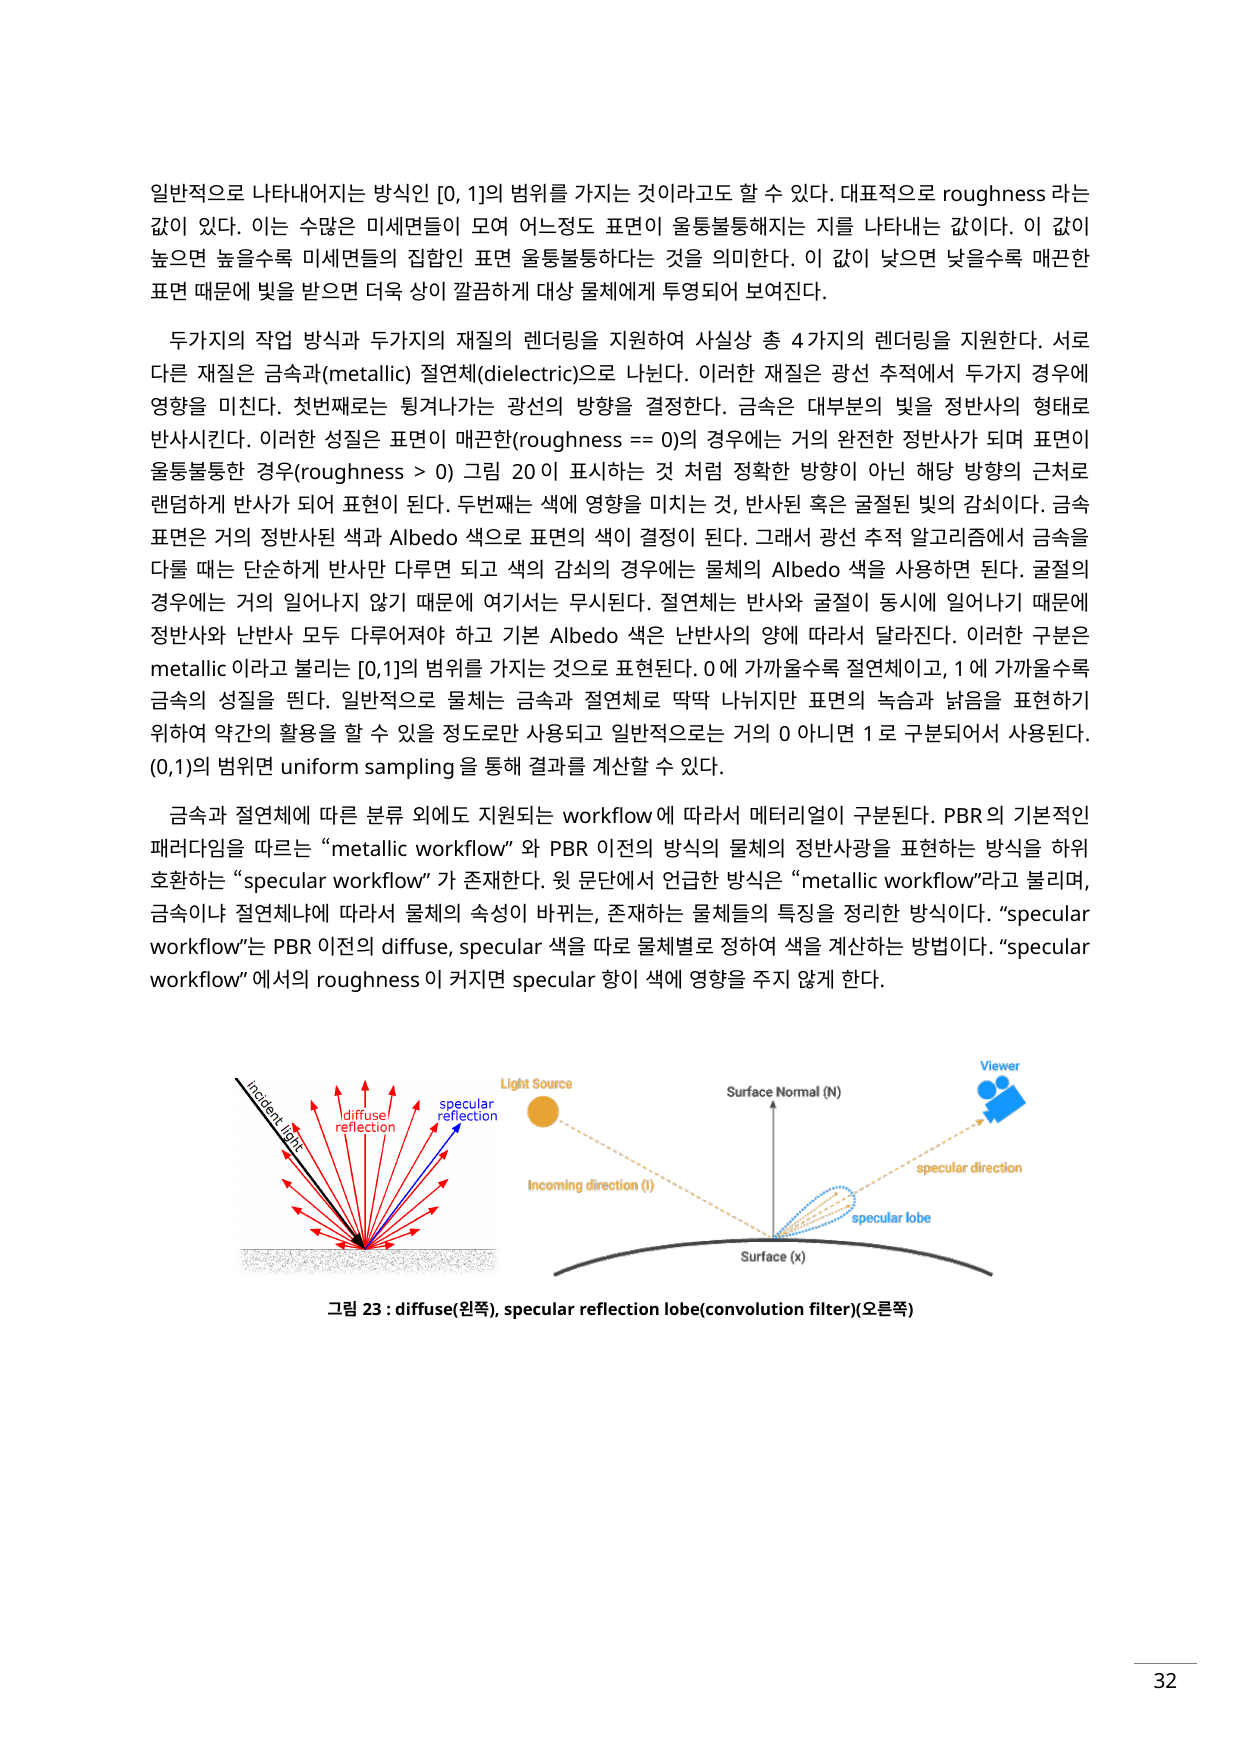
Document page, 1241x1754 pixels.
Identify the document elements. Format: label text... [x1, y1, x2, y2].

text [150, 177, 1090, 306]
text 금속과 절연체에 따른 분류 외에도 지원되는 workflow에 따라서 메터리얼이 구분된다. PBR의 기본적인 패러다임을 따르는 “metallic workflow” 와 PBR 이전의 방식의 물체의 정반사광을 표현하는 방식을 하위 호환하는 “specular workflow” 가 존재한다. 윗 문단에서 언급한 방식은 “metallic workflow”라고 불리며, 금속이냐 절연체냐에 따라서 물체의 속성이 바뀌는, 존재하는 물체들의 특징을 정리한 방식이다. “specular workflow”는 PBR 이전의 diffuse, specular 색을 따로 물체별로 정하여 색을 계산하는 방법이다. “specular workflow” 에서의 roughness이 커지면 specular 항이 색에 영향을 주지 않게 한다. [150, 799, 1090, 993]
picture [235, 1059, 1026, 1277]
text 두가지의 작업 방식과 두가지의 재질의 렌더링을 지원하여 사실상 총 4가지의 렌더링을 지원한다. 서로 다른 재질은 금속과(metallic) 절연체(dielectric)으로 나뉜다. 이러한 재질은 광선 추적에서 두가지 경우에 영향을 미친다. 첫번째로는 튕겨나가는 광선의 방향을 결정한다. 금속은 대부분의 빛을 정반사의 형태로 반사시킨다. 이러한 성질은 표면이 매끈한(roughness == 0)의 경우에는 거의 완전한 정반사가 되며 표면이 울퉁불퉁한 경우(roughness > 0) 그림 20이 표시하는 것 처럼 정확한 방향이 아닌 해당 방향의 근처로 랜덤하게 반사가 되어 표현이 된다. 두번째는 색에 영향을 미치는 것, 반사된 혹은 굴절된 빛의 감쇠이다. 금속 표면은 거의 정반사된 색과 Albedo 색으로 표면의 색이 결정이 된다. 그래서 광선 추적 알고리즘에서 금속을 다룰 때는 단순하게 반사만 다루면 되고 색의 감쇠의 경우에는 물체의 Albedo 색을 사용하면 된다. 굴절의 경우에는 거의 일어나지 않기 때문에 여기서는 무시된다. 절연체는 반사와 굴절이 동시에 일어나기 때문에 정반사와 난반사 모두 다루어져야 하고 기본 Albedo 색은 난반사의 양에 따라서 달라진다. 이러한 구분은 metallic이라고 불리는 [0,1]의 범위를 가지는 것으로 표현된다. 0에 가까울수록 절연체이고, 1에 가까울수록 금속의 성질을 띈다. 일반적으로 물체는 금속과 절연체로 딱딱 나뉘지만 표면의 녹슴과 낡음을 표현하기 위하여 약간의 활용을 할 수 있을 정도로만 사용되고 일반적으로는 거의 0 아니면 1로 구분되어서 사용된다. (0,1)의 범위면 uniform sampling을 통해 결과를 계산할 수 있다. [150, 325, 1090, 780]
text 그림 23 : diffuse(왼쪽), specular reflection lobe(convolution filter)(오른쪽) [150, 1296, 1090, 1320]
